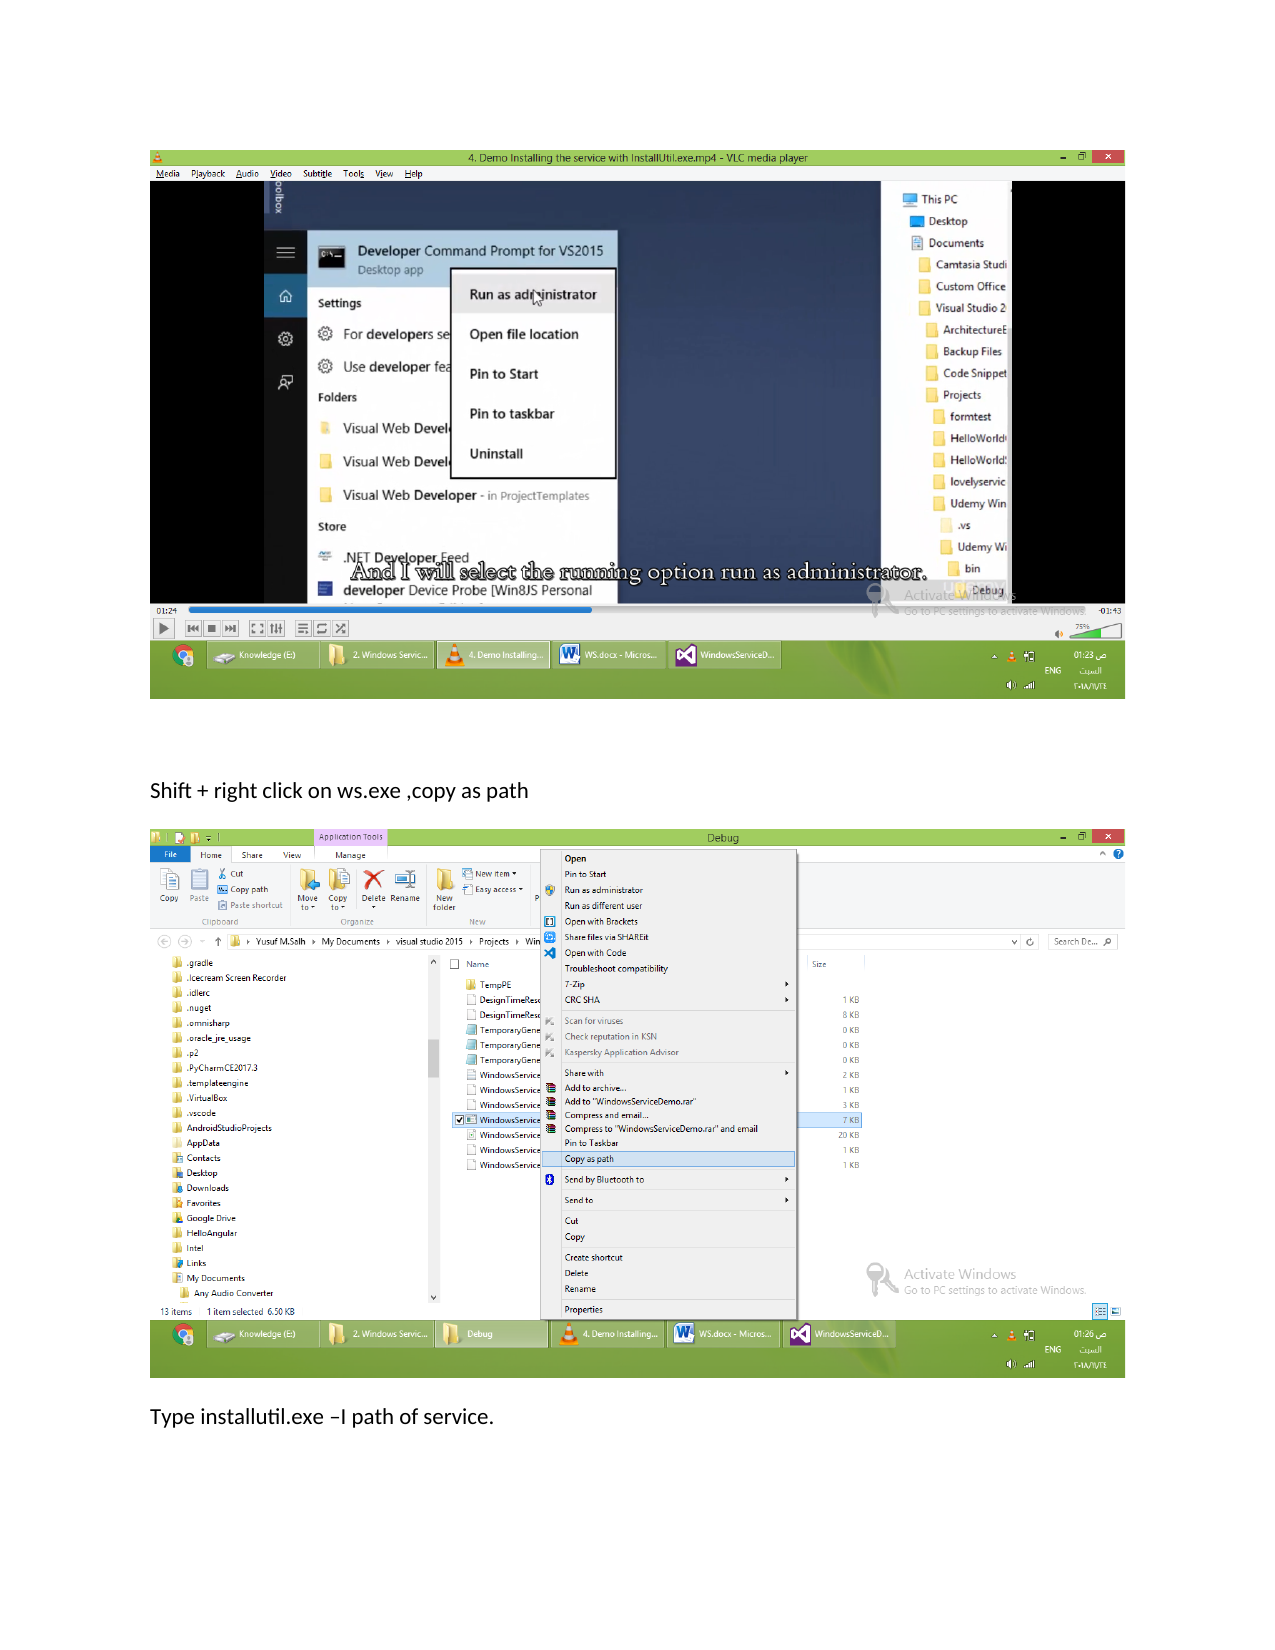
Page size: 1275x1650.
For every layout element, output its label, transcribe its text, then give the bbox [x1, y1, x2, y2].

picture [150, 150, 1125, 699]
text Shift + right click on ws.exe ,copy as path [150, 776, 1125, 804]
text Type installutil.exe –I path of service. [150, 1402, 1125, 1430]
picture [150, 829, 1125, 1378]
